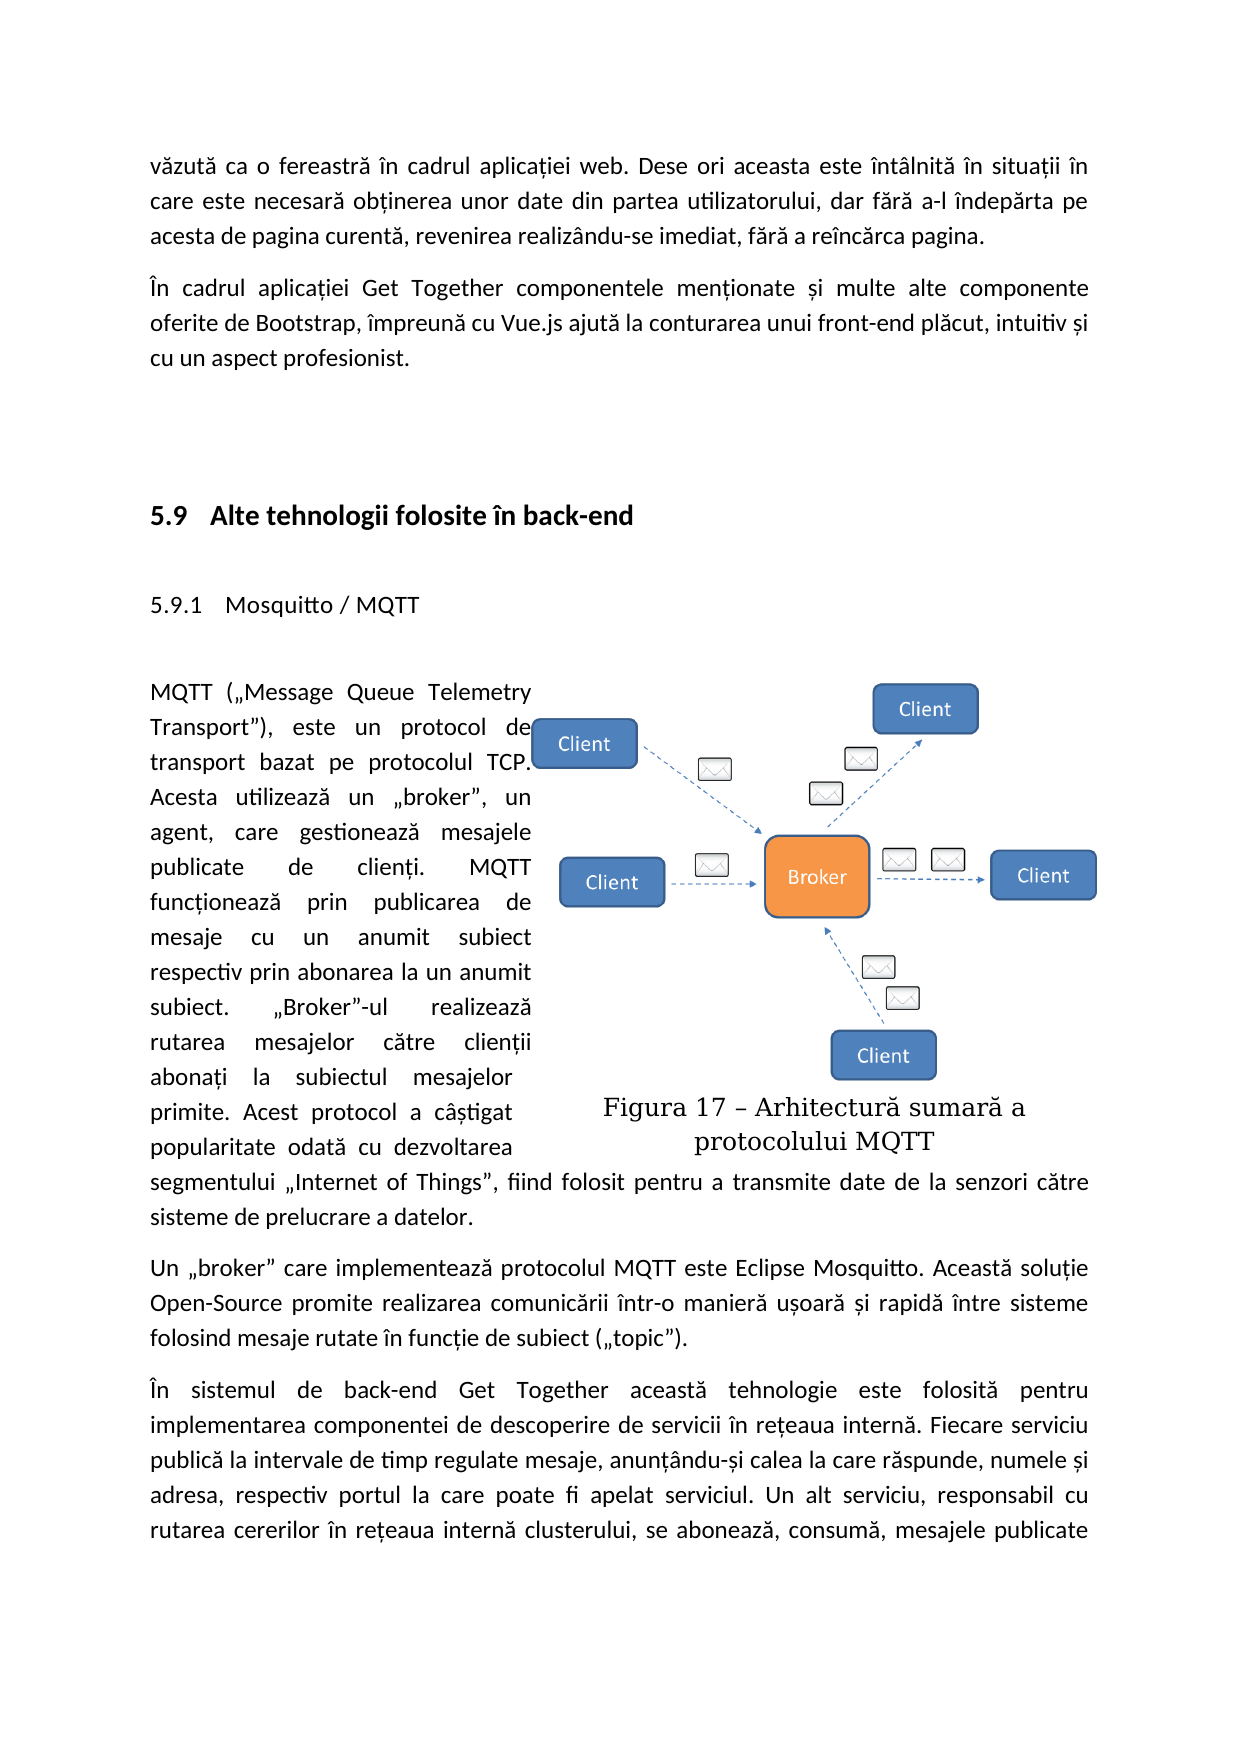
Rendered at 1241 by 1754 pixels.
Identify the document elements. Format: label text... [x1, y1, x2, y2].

subtitle Alte tehnologii folosite în back-end [150, 497, 1090, 532]
subtitle Mosquitto / MQTT [150, 589, 1090, 620]
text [150, 150, 1090, 251]
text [150, 1374, 1090, 1545]
text Un „broker” care implementează protocolul MQTT este Eclipse Mosquitto. Această soluție Open-Source promite realizarea comunicării într-o manieră ușoară și rapidă între sisteme folosind mesaje rutate în funcție de subiect („topic”). [150, 1253, 1090, 1353]
picture [531, 683, 1097, 1082]
text În cadrul aplicației Get Together componentele menționate și multe alte componente oferite de Bootstrap, împreună cu Vue.js ajută la conturarea unui front-end plăcut, intuitiv și cu un aspect profesionist. [150, 272, 1090, 372]
